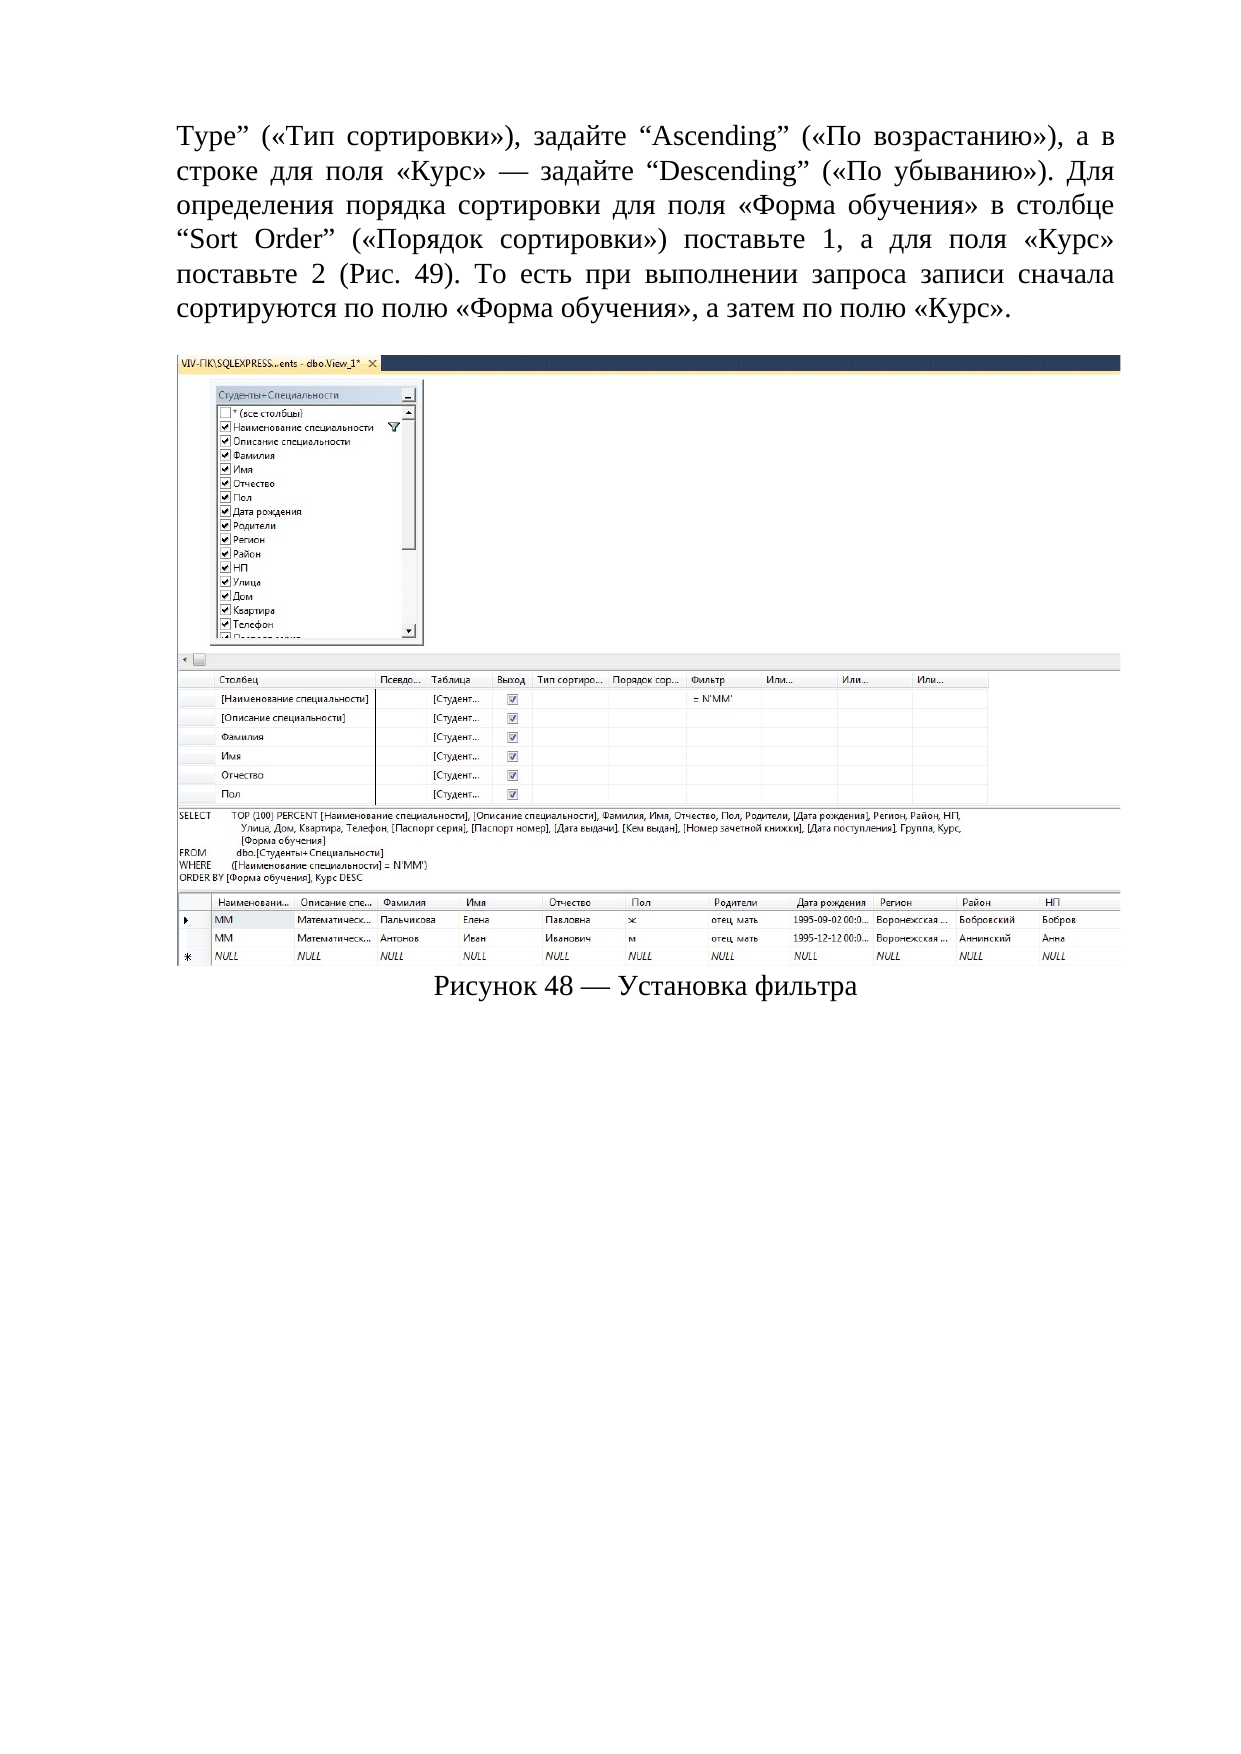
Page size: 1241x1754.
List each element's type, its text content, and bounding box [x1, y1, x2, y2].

picture [177, 355, 1121, 966]
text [176, 118, 1115, 324]
text Рисунок 48 — Установка фильтра [189, 968, 1102, 1002]
